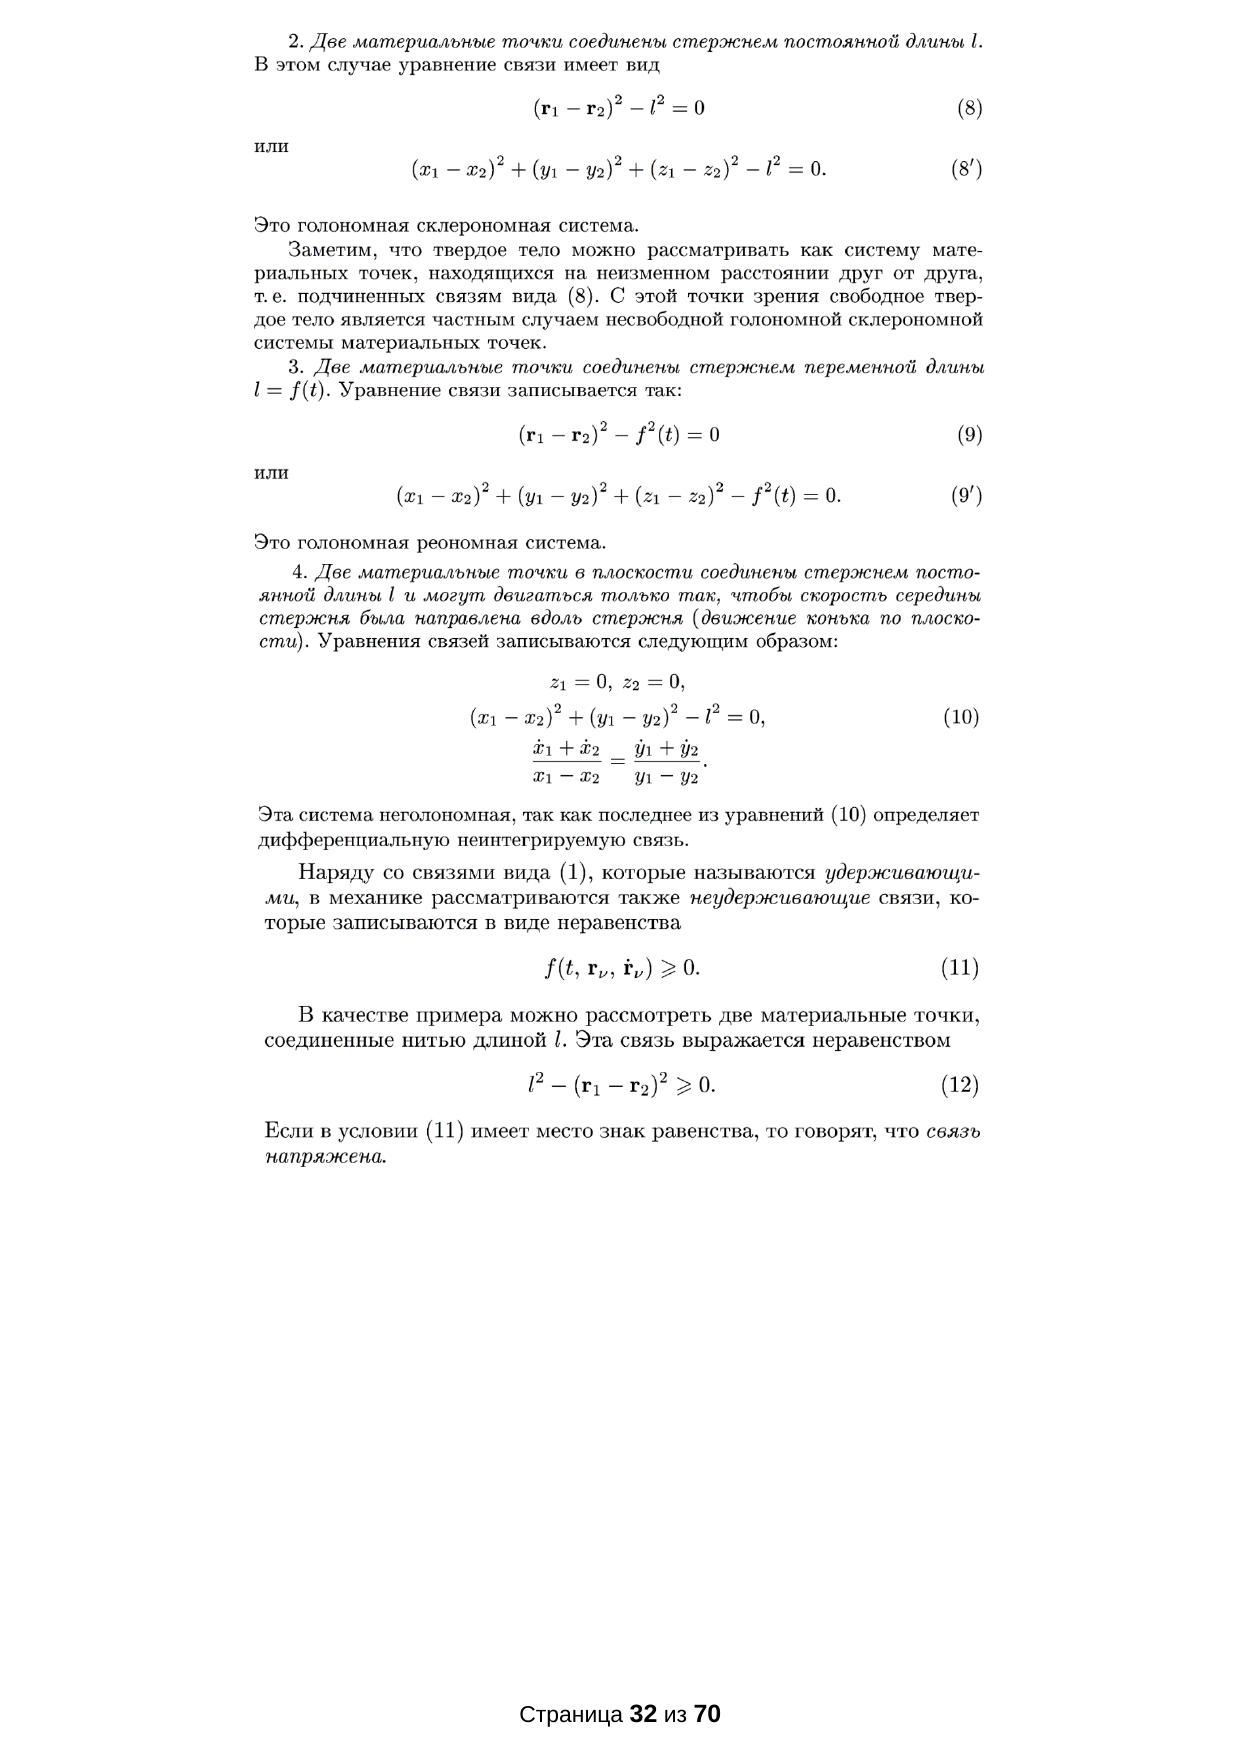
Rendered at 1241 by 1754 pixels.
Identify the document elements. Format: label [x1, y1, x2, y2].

picture [257, 857, 984, 1173]
picture [253, 561, 987, 854]
picture [250, 29, 990, 557]
